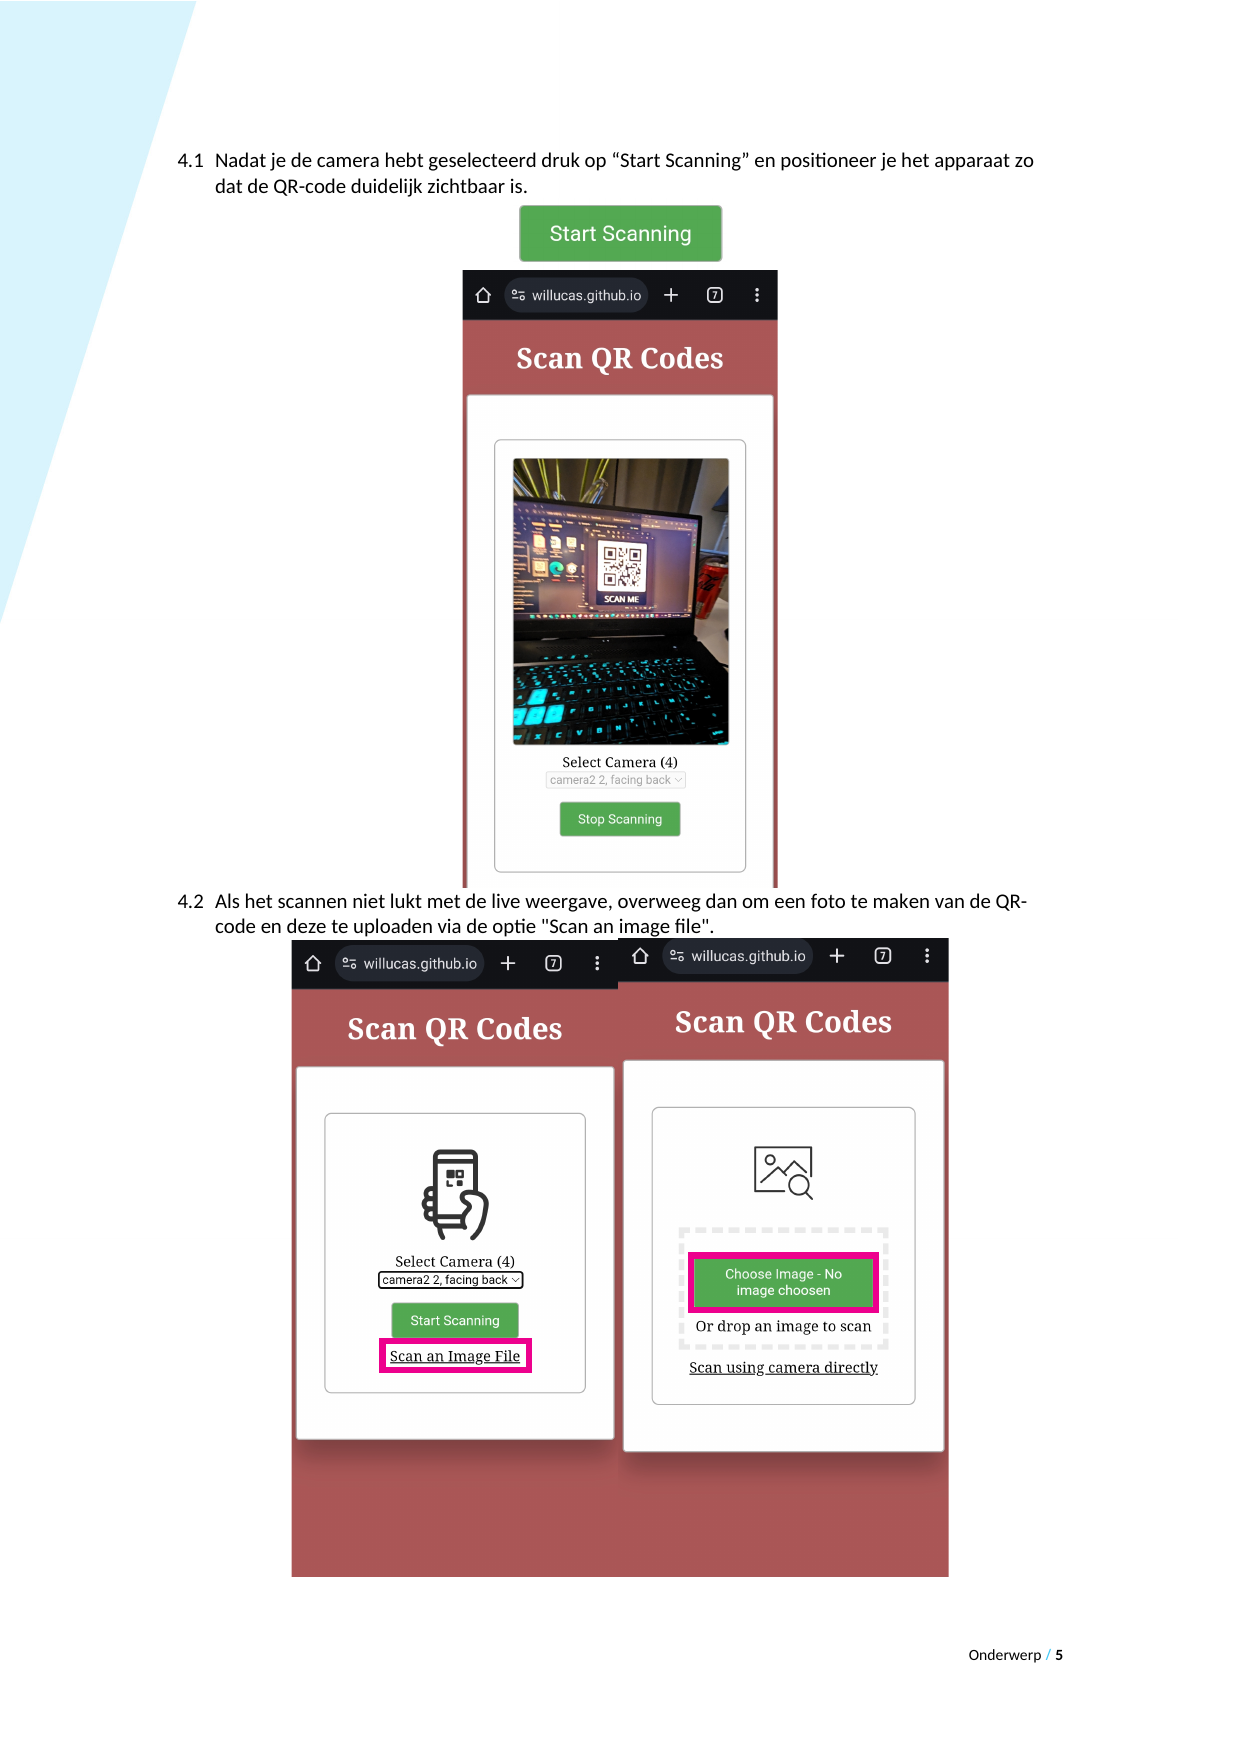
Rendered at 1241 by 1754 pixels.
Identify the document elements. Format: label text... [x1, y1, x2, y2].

list Nadat je de camera hebt geselecteerd druk op “Start Scanning” en positioneer je het apparaat zo dat de QR-code duidelijk zichtbaar is. [177, 148, 1063, 198]
list Als het scannen niet lukt met de live weergave, overweeg dan om een foto te maken van de QR-code en deze te uploaden via de optie "Scan an image file". [177, 888, 1063, 939]
picture [0, 1, 1179, 1577]
